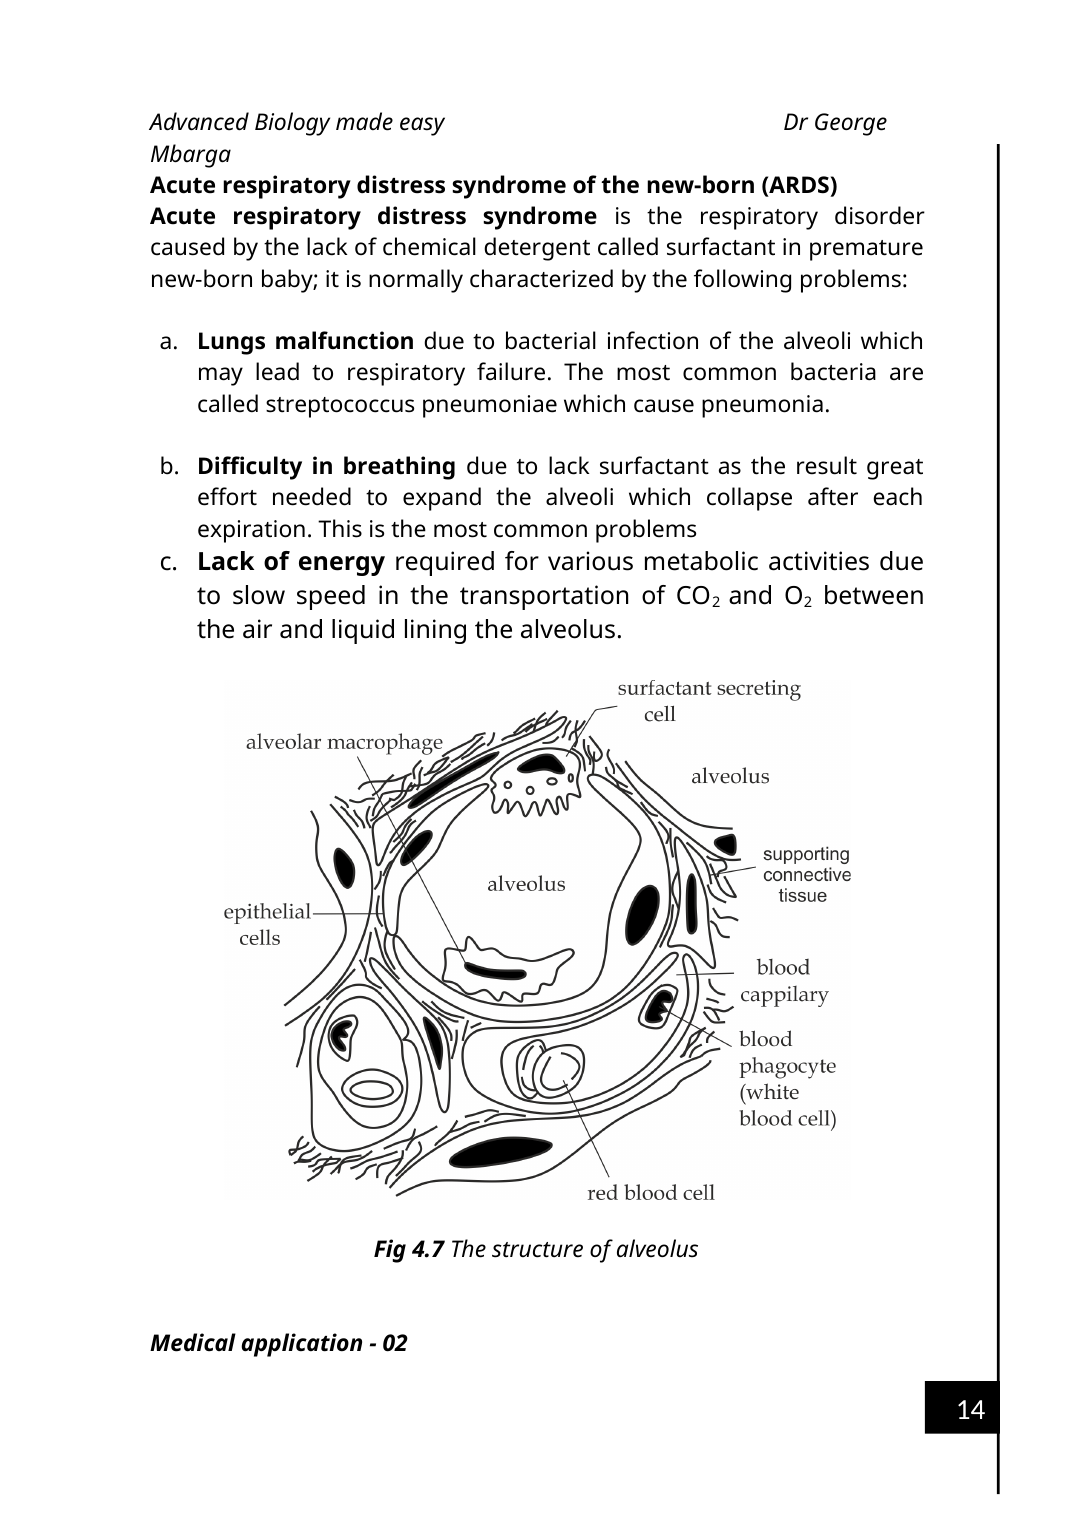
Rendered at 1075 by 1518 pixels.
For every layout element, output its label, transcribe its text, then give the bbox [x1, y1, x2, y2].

text Fig 4.7 The structure of alveolus [150, 1233, 925, 1265]
text Acute respiratory distress syndrome of the new-born (ARDS) [150, 169, 925, 200]
list Lungs malfunction due to bacterial infection of the alveoli which may lead to respiratory failure. The most common bacteria are called streptococcus pneumoniae which cause pneumonia. [159, 325, 925, 419]
text Medical application - 02 [150, 1327, 925, 1358]
picture [224, 680, 851, 1200]
text Acute respiratory distress syndrome is the respiratory disorder caused by the lack of chemical detergent called surfactant in premature new-born baby; it is normally characterized by the following problems: [150, 200, 925, 294]
list Lack of energy required for various metabolic activities due to slow speed in the transportation of CO2 and O2 between the air and liquid lining the alveolus. [159, 544, 925, 646]
list Difficulty in breathing due to lack surfactant as the result great effort needed to expand the alveoli which collapse after each expiration. This is the most common problems [159, 450, 925, 544]
